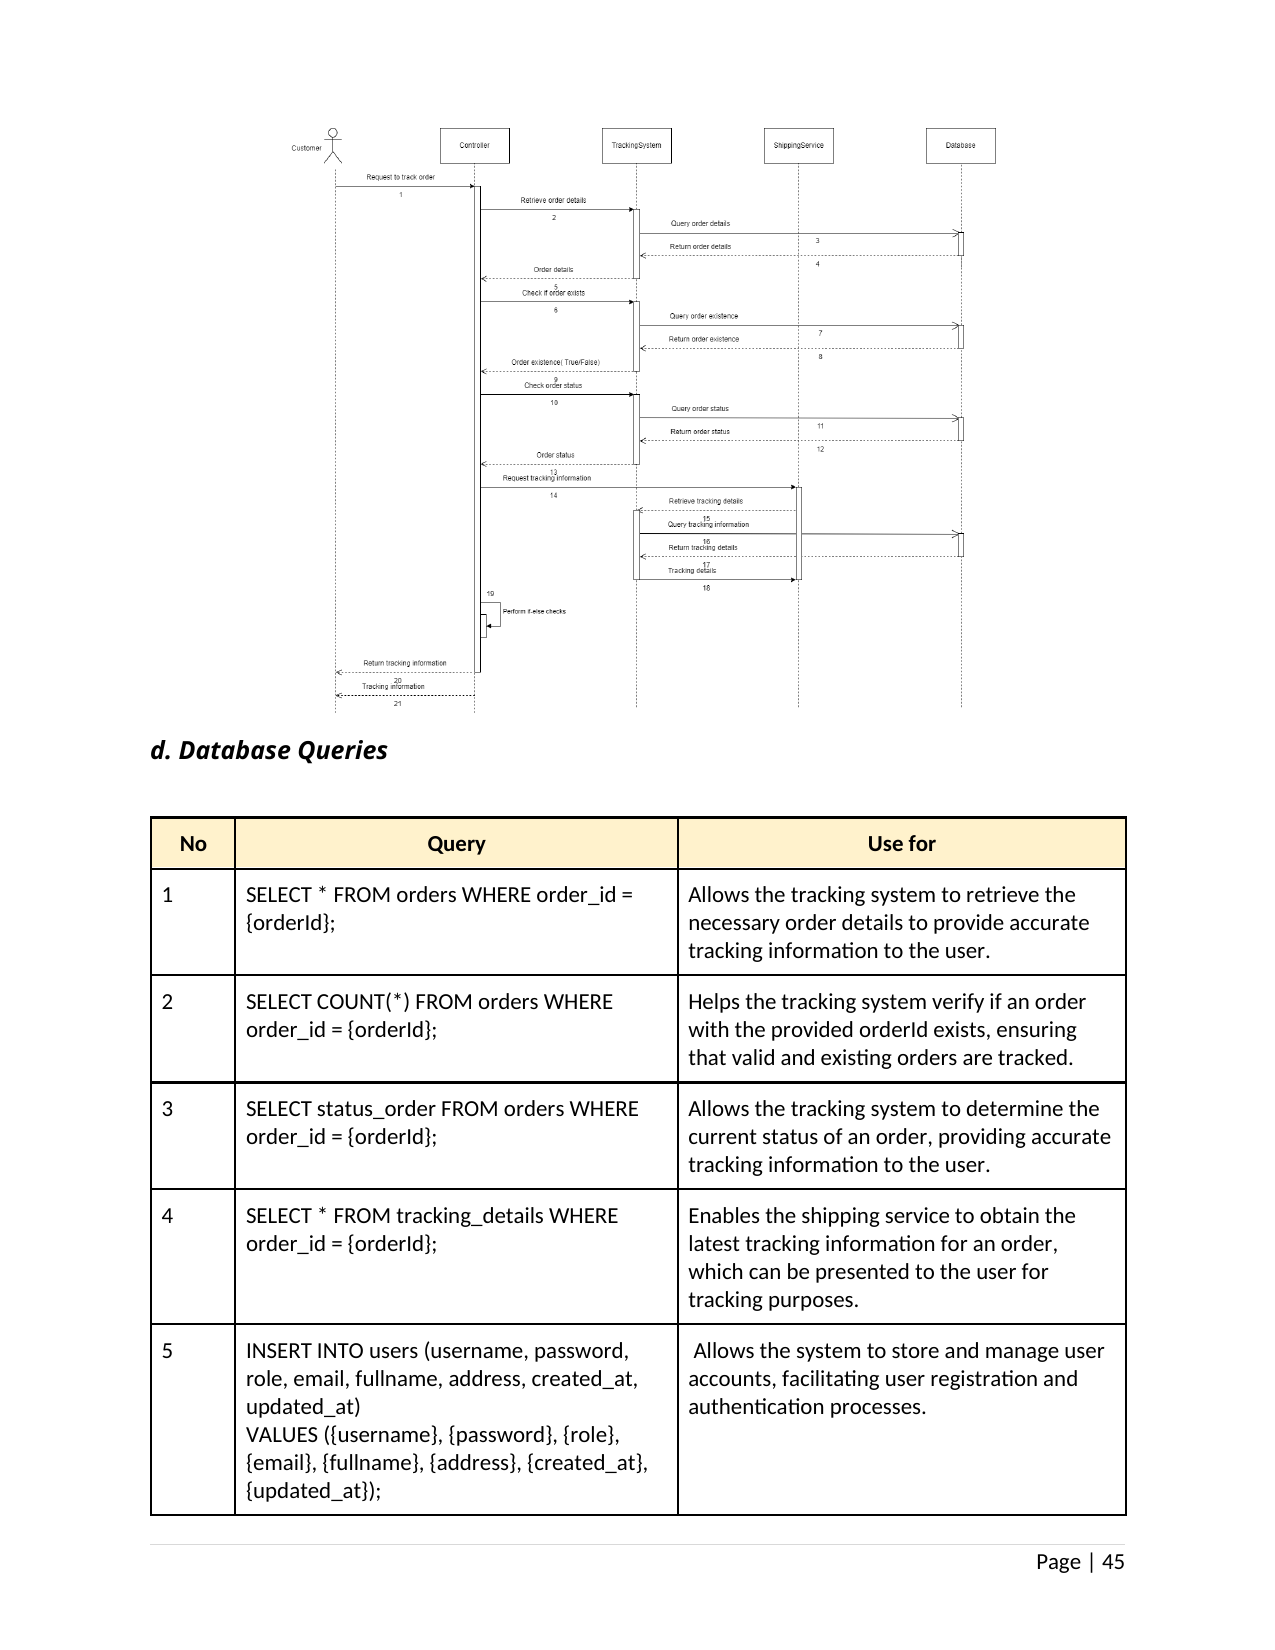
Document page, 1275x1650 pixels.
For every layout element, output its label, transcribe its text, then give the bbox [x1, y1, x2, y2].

table_cell 4 [152, 1190, 234, 1323]
table_cell SELECT COUNT(*) FROM orders WHERE order_id = {orderId}; [236, 976, 677, 1081]
table_header Use for [679, 819, 1125, 867]
table_cell Helps the tracking system verify if an order with the provided orderId exists, ensuring that valid and existing orders are tracked. [679, 976, 1125, 1081]
table_cell 2 [152, 976, 234, 1081]
picture [150, 122, 1125, 714]
table_cell SELECT status_order FROM orders WHERE order_id = {orderId}; [236, 1084, 677, 1188]
table_cell Allows the tracking system to determine the current status of an order, providing accurate tracking information to the user. [679, 1084, 1125, 1188]
table_cell 3 [152, 1084, 234, 1188]
table_cell SELECT * FROM orders WHERE order_id = {orderId}; [236, 870, 677, 974]
table_cell Allows the system to store and manage user accounts, facilitating user registration and authentication processes. [679, 1325, 1125, 1514]
table_cell Enables the shipping service to obtain the latest tracking information for an order, which can be presented to the user for tracking purposes. [679, 1190, 1125, 1323]
table_header No [152, 819, 234, 867]
table_cell INSERT INTO users (username, password, role, email, fullname, address, created_at, updated_at) VALUES ({username}, {password}, {role}, {email}, {fullname}, {address}, {created_at}, {updated_at}); [236, 1325, 677, 1514]
subtitle d. Database Queries [150, 733, 1125, 767]
table_cell SELECT * FROM tracking_details WHERE order_id = {orderId}; [236, 1190, 677, 1323]
table_header Query [236, 819, 677, 867]
table_cell 5 [152, 1325, 234, 1514]
table_cell Allows the tracking system to retrieve the necessary order details to provide accurate tracking information to the user. [679, 870, 1125, 974]
table_cell 1 [152, 870, 234, 974]
